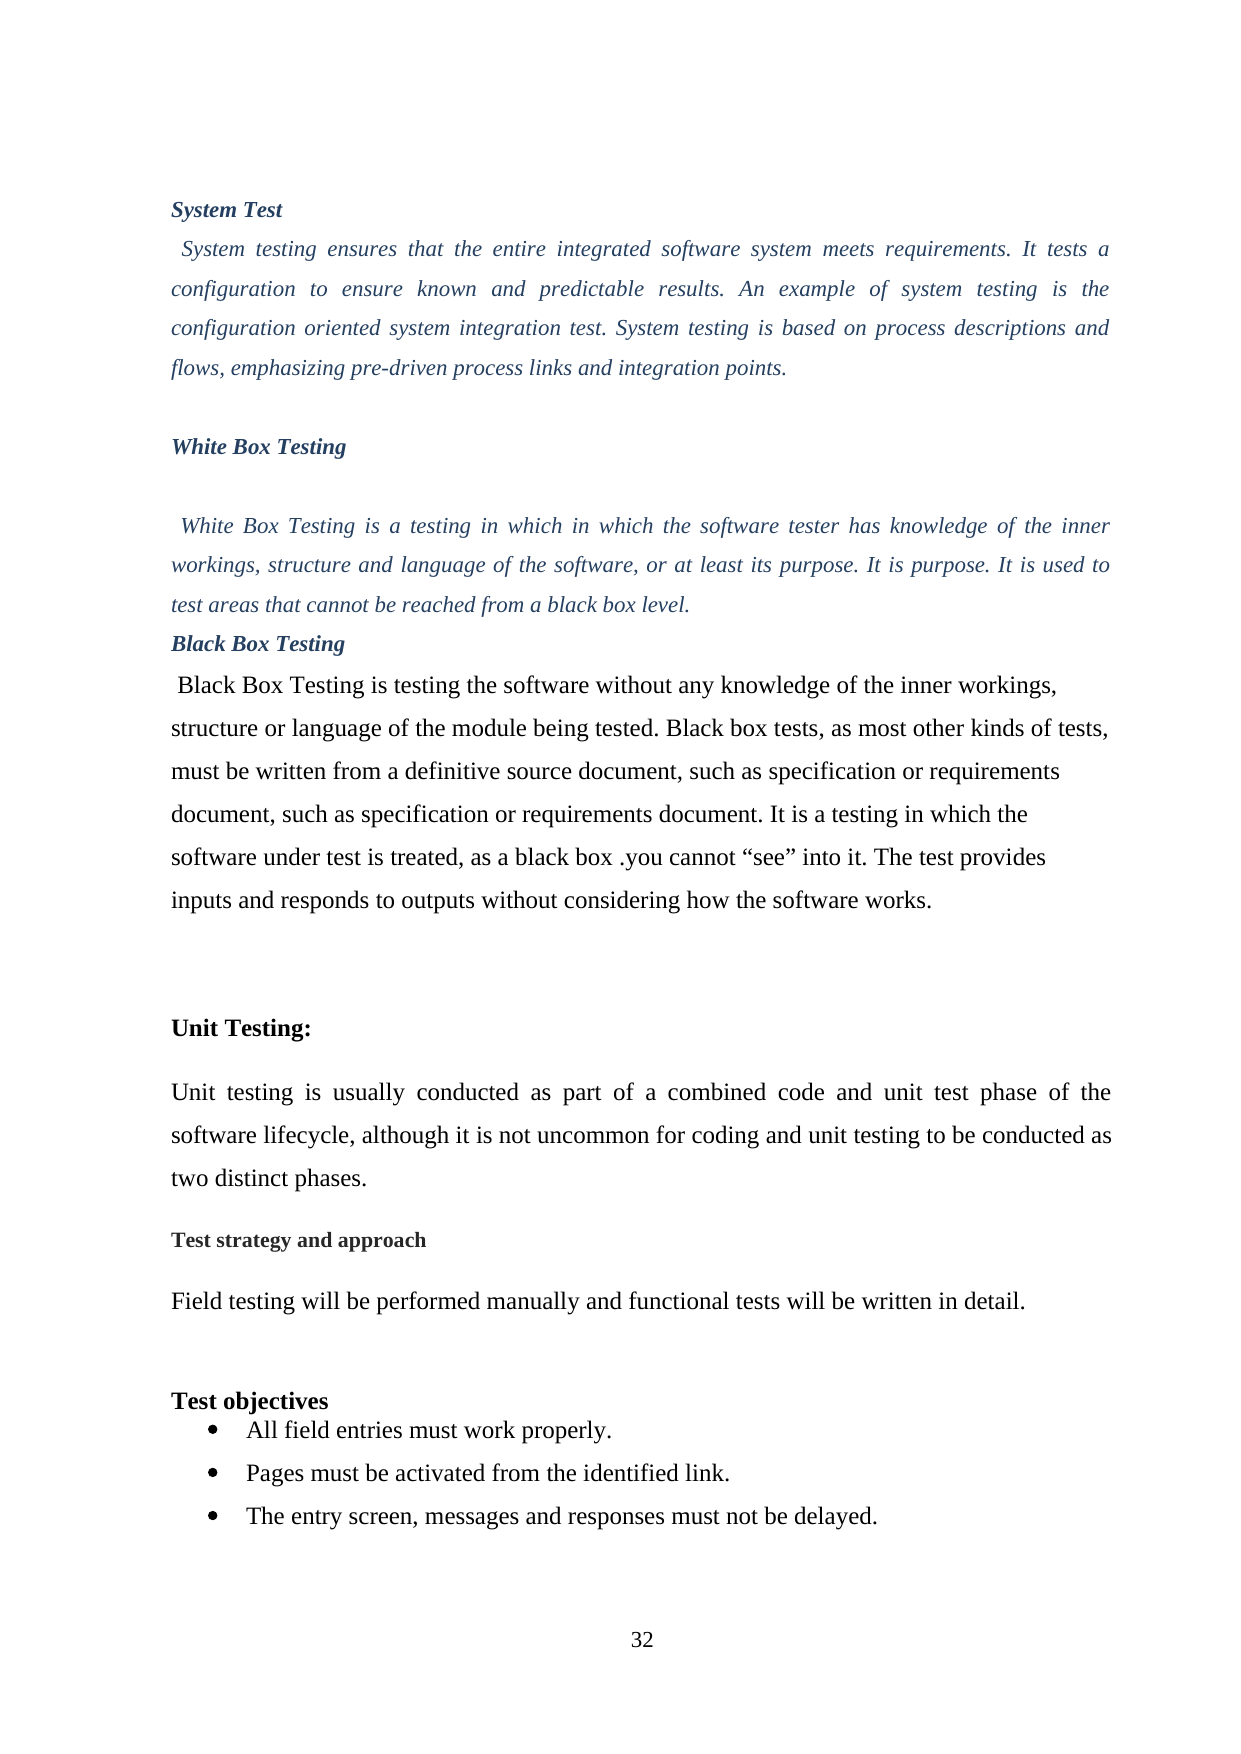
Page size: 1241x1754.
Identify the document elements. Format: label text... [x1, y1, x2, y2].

list Pages must be activated from the identified link. [208, 1458, 1113, 1487]
subtitle System testing ensures that the entire integrated software system meets requirements. It tests a configuration to ensure known and predictable results. An example of system testing is the configuration oriented system integration test. System testing is based on process descriptions and flows, emphasizing pre-driven process links and integration points. [171, 236, 1113, 380]
list All field entries must work properly. [208, 1415, 1113, 1443]
subtitle Black Box Testing [171, 630, 1113, 657]
list The entry screen, messages and responses must not be delayed. [208, 1501, 1113, 1530]
subtitle System Test [171, 196, 1113, 222]
text Black Box Testing is testing the software without any knowledge of the inner workings, structure or language of the module being tested. Black box tests, as most other kinds of tests, must be written from a definitive source document, such as specification or requirements document, such as specification or requirements document. It is a testing in which the software under test is treated, as a black box .you cannot “see” into it. The test provides inputs and responds to outputs without considering how the software works. [171, 670, 1113, 914]
subtitle Test strategy and approach [171, 1227, 1113, 1253]
text Field testing will be performed manually and functional tests will be written in detail. [171, 1286, 1113, 1315]
text Test objectives [171, 1386, 1113, 1415]
subtitle White Box Testing [171, 433, 1113, 459]
text Unit Testing: [171, 1013, 1113, 1042]
text Unit testing is usually conducted as part of a combined code and unit test phase of the software lifecycle, although it is not uncommon for coding and unit testing to be conducted as two distinct phases. [171, 1077, 1113, 1192]
subtitle White Box Testing is a testing in which in which the software tester has knowledge of the inner workings, structure and language of the software, or at least its purpose. It is purpose. It is used to test areas that cannot be reached from a black box level. [171, 512, 1113, 617]
